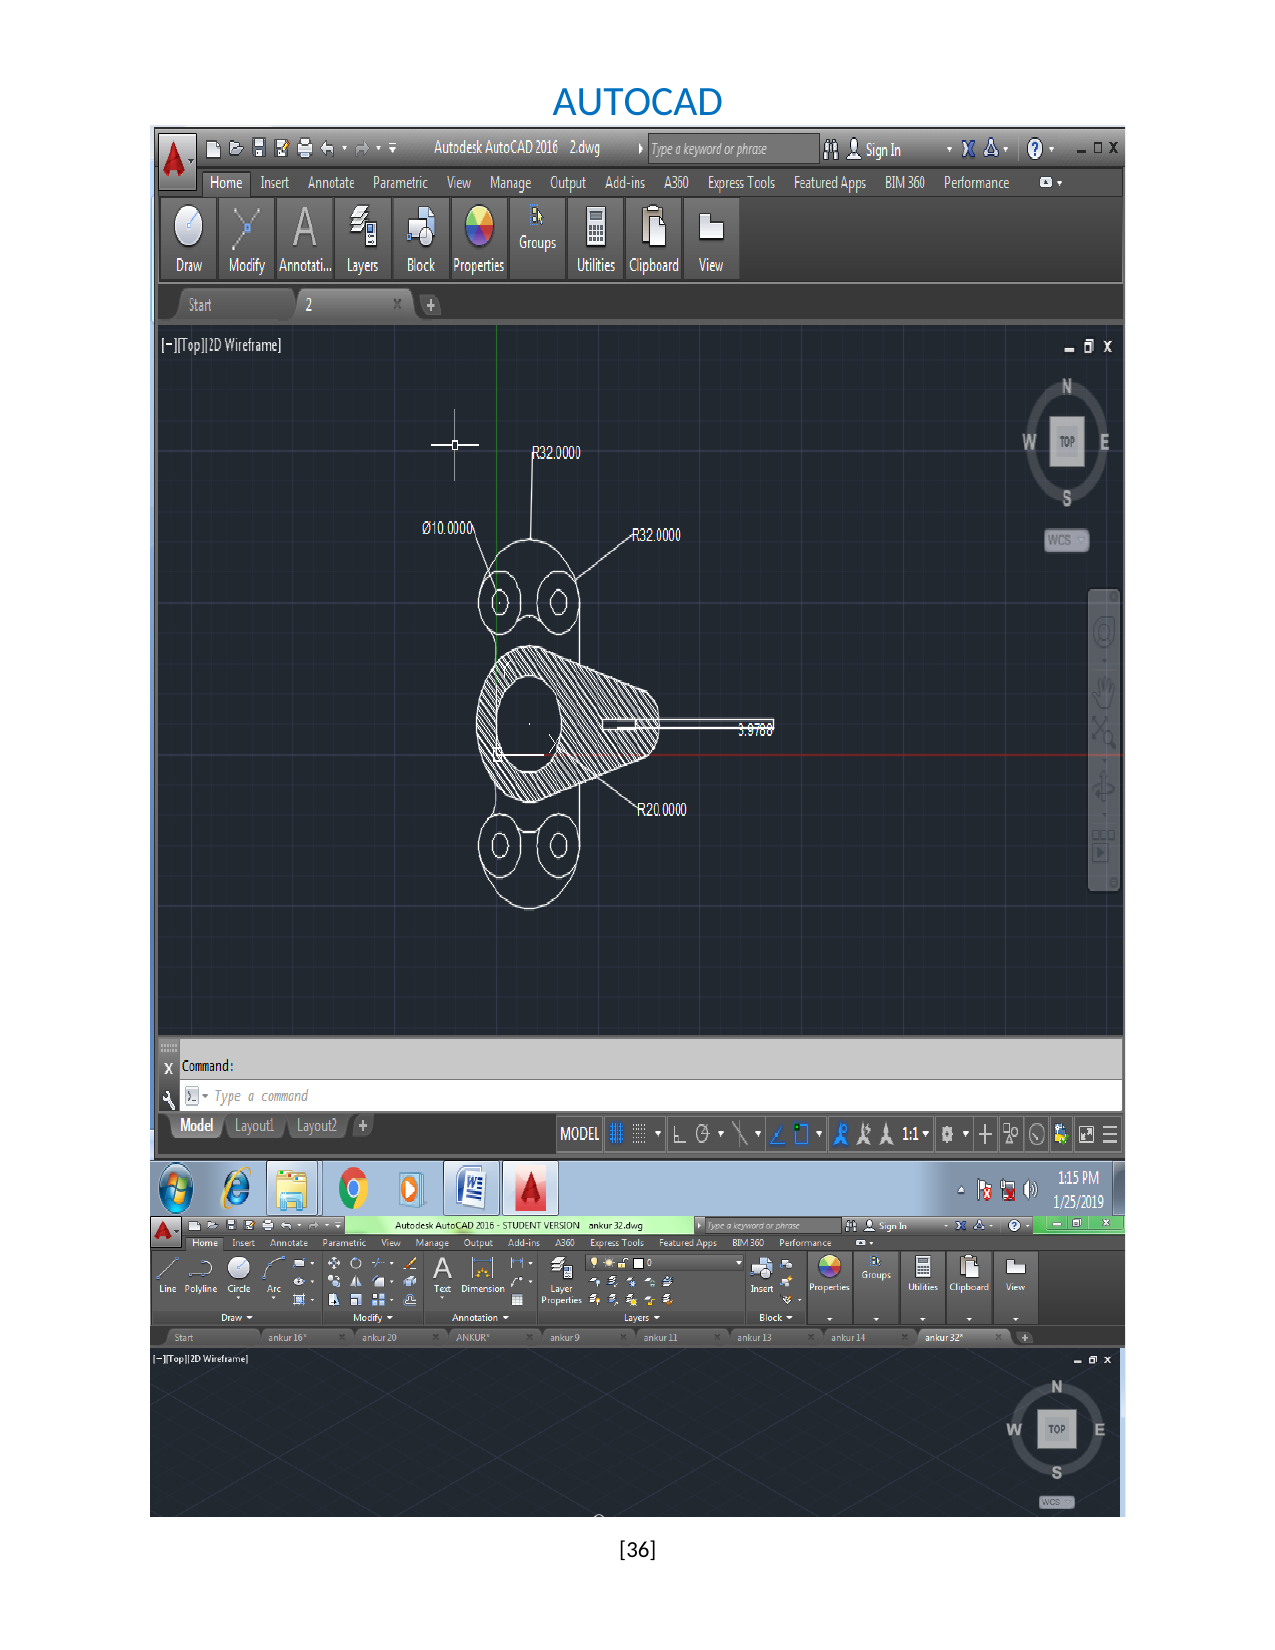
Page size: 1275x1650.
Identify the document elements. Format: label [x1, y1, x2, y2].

picture [150, 125, 1125, 1517]
